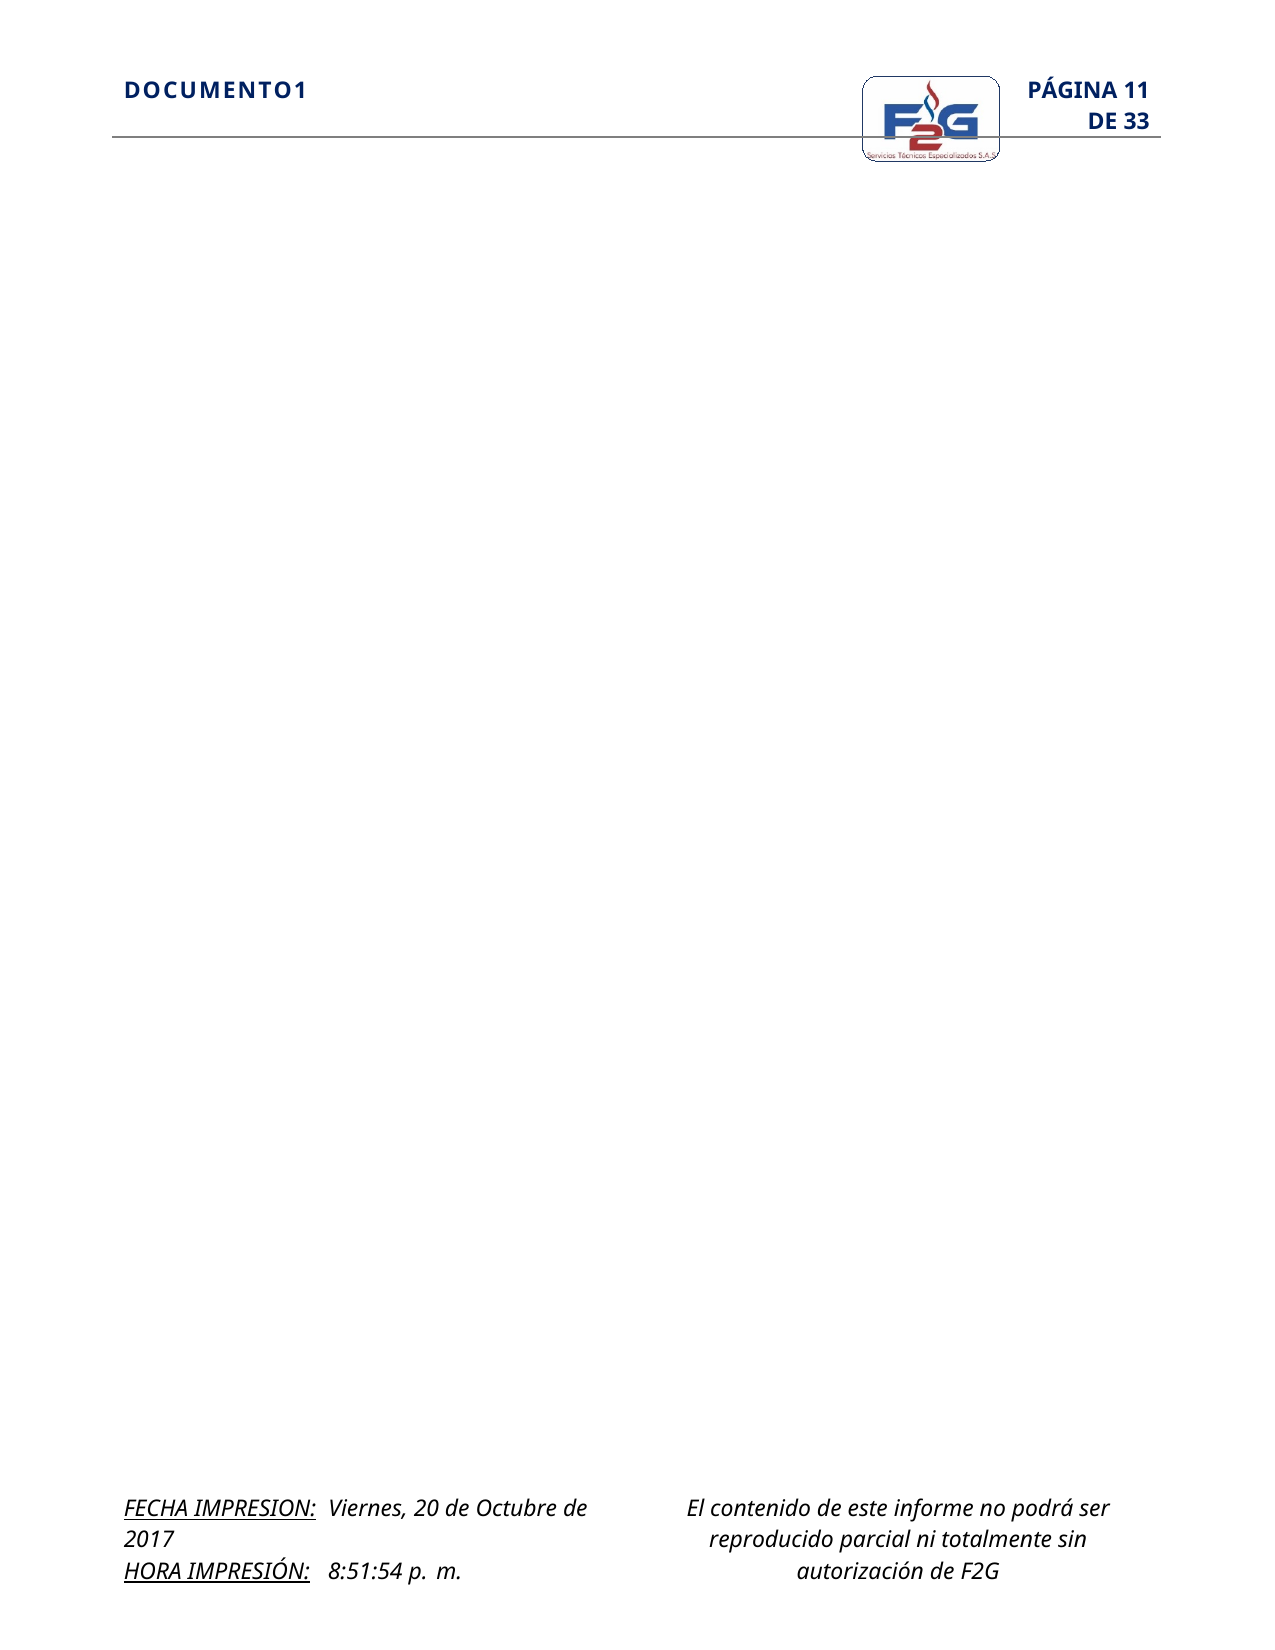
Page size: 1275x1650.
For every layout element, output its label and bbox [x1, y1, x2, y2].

picture [863, 138, 999, 161]
picture [862, 76, 999, 136]
